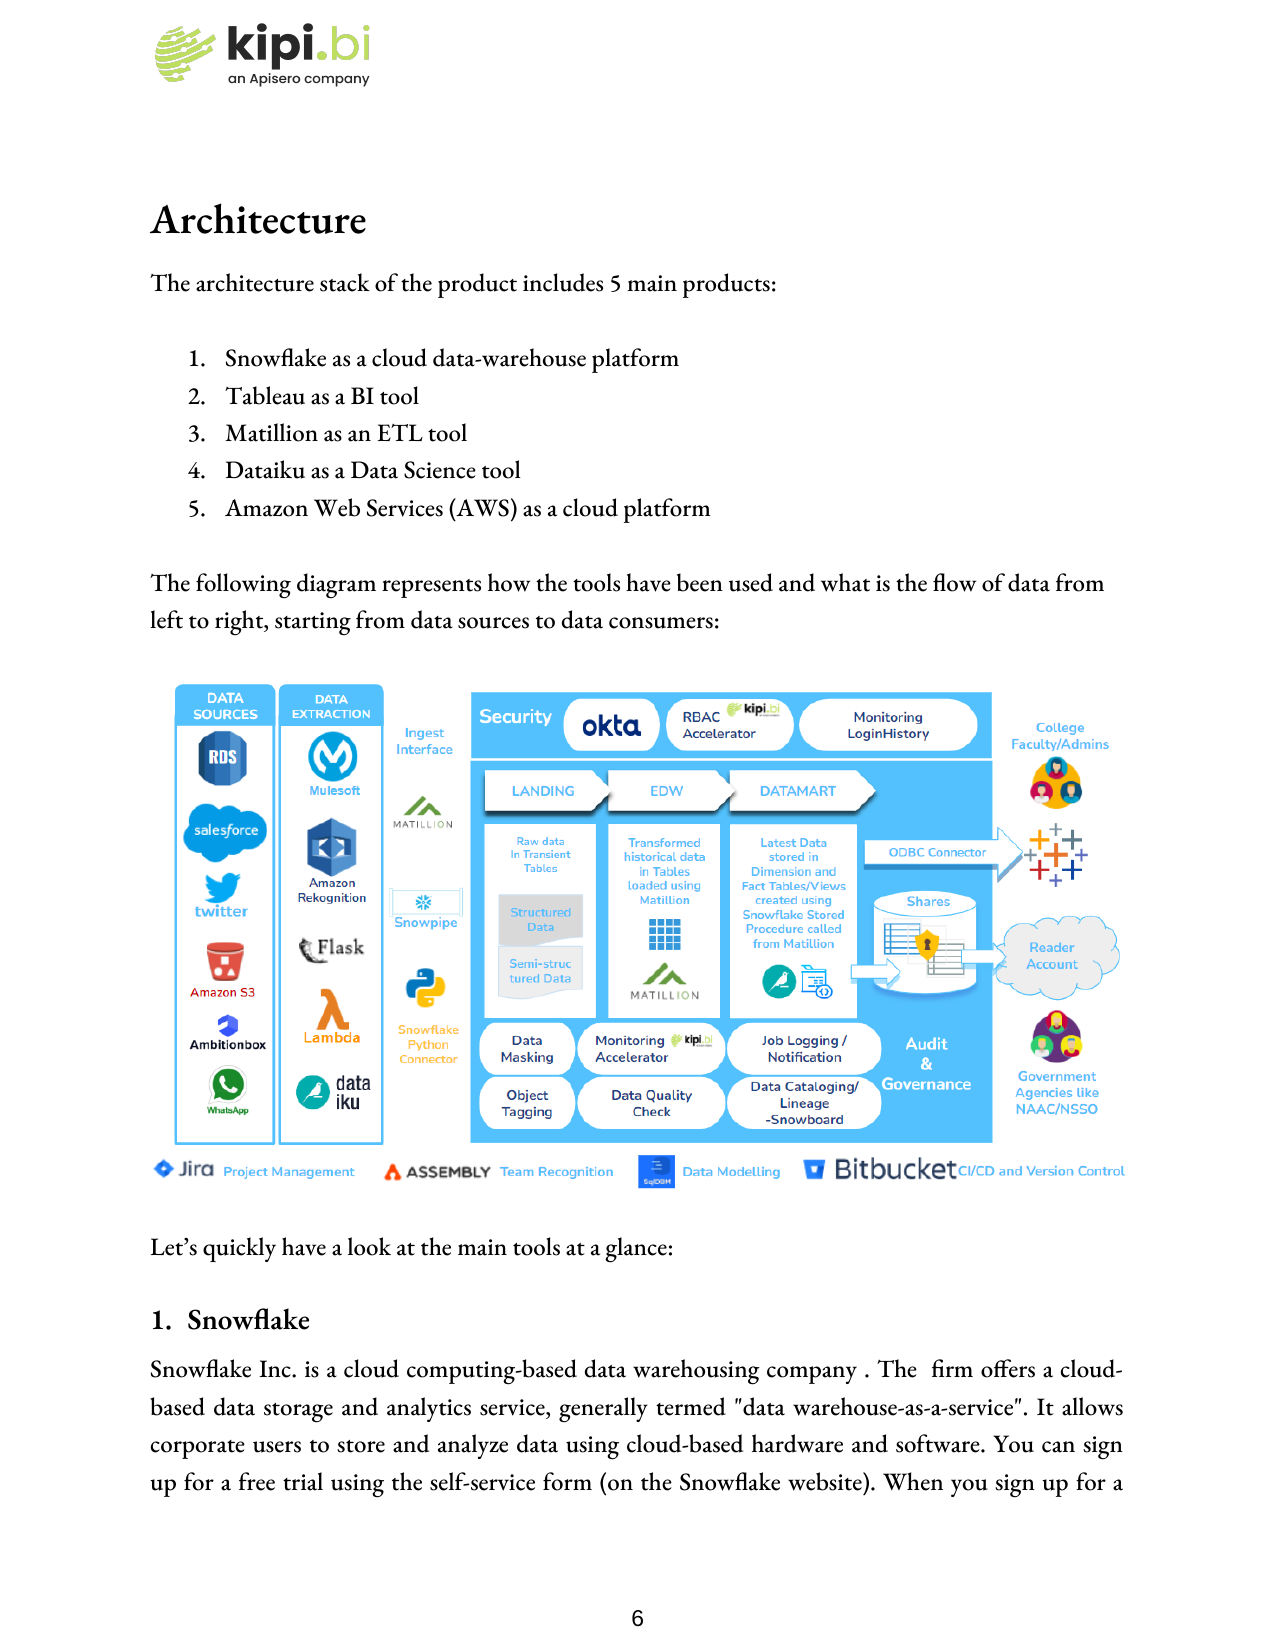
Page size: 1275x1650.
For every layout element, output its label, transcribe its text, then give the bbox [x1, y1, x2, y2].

text The following diagram represents how the tools have been used and what is the flow of data from left to right, starting from data sources to data consumers: [150, 566, 1125, 636]
list Tableau as a BI tool [187, 379, 1125, 411]
list Dataiku as a Data Science tool [187, 454, 1125, 486]
picture [150, 678, 1125, 1189]
picture [150, 15, 382, 90]
subtitle Architecture [150, 192, 1125, 246]
subtitle Snowflake [150, 1300, 1125, 1338]
text The architecture stack of the product includes 5 main products: [150, 267, 1125, 299]
text Let’s quickly have a look at the main tools at a glance: [150, 1230, 1125, 1262]
list Matillion as an ETL tool [187, 416, 1125, 449]
list Snowflake as a cloud data-warehouse platform [187, 341, 1125, 374]
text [150, 1352, 1125, 1497]
list Amazon Web Services (AWS) as a cloud platform [187, 491, 1125, 524]
